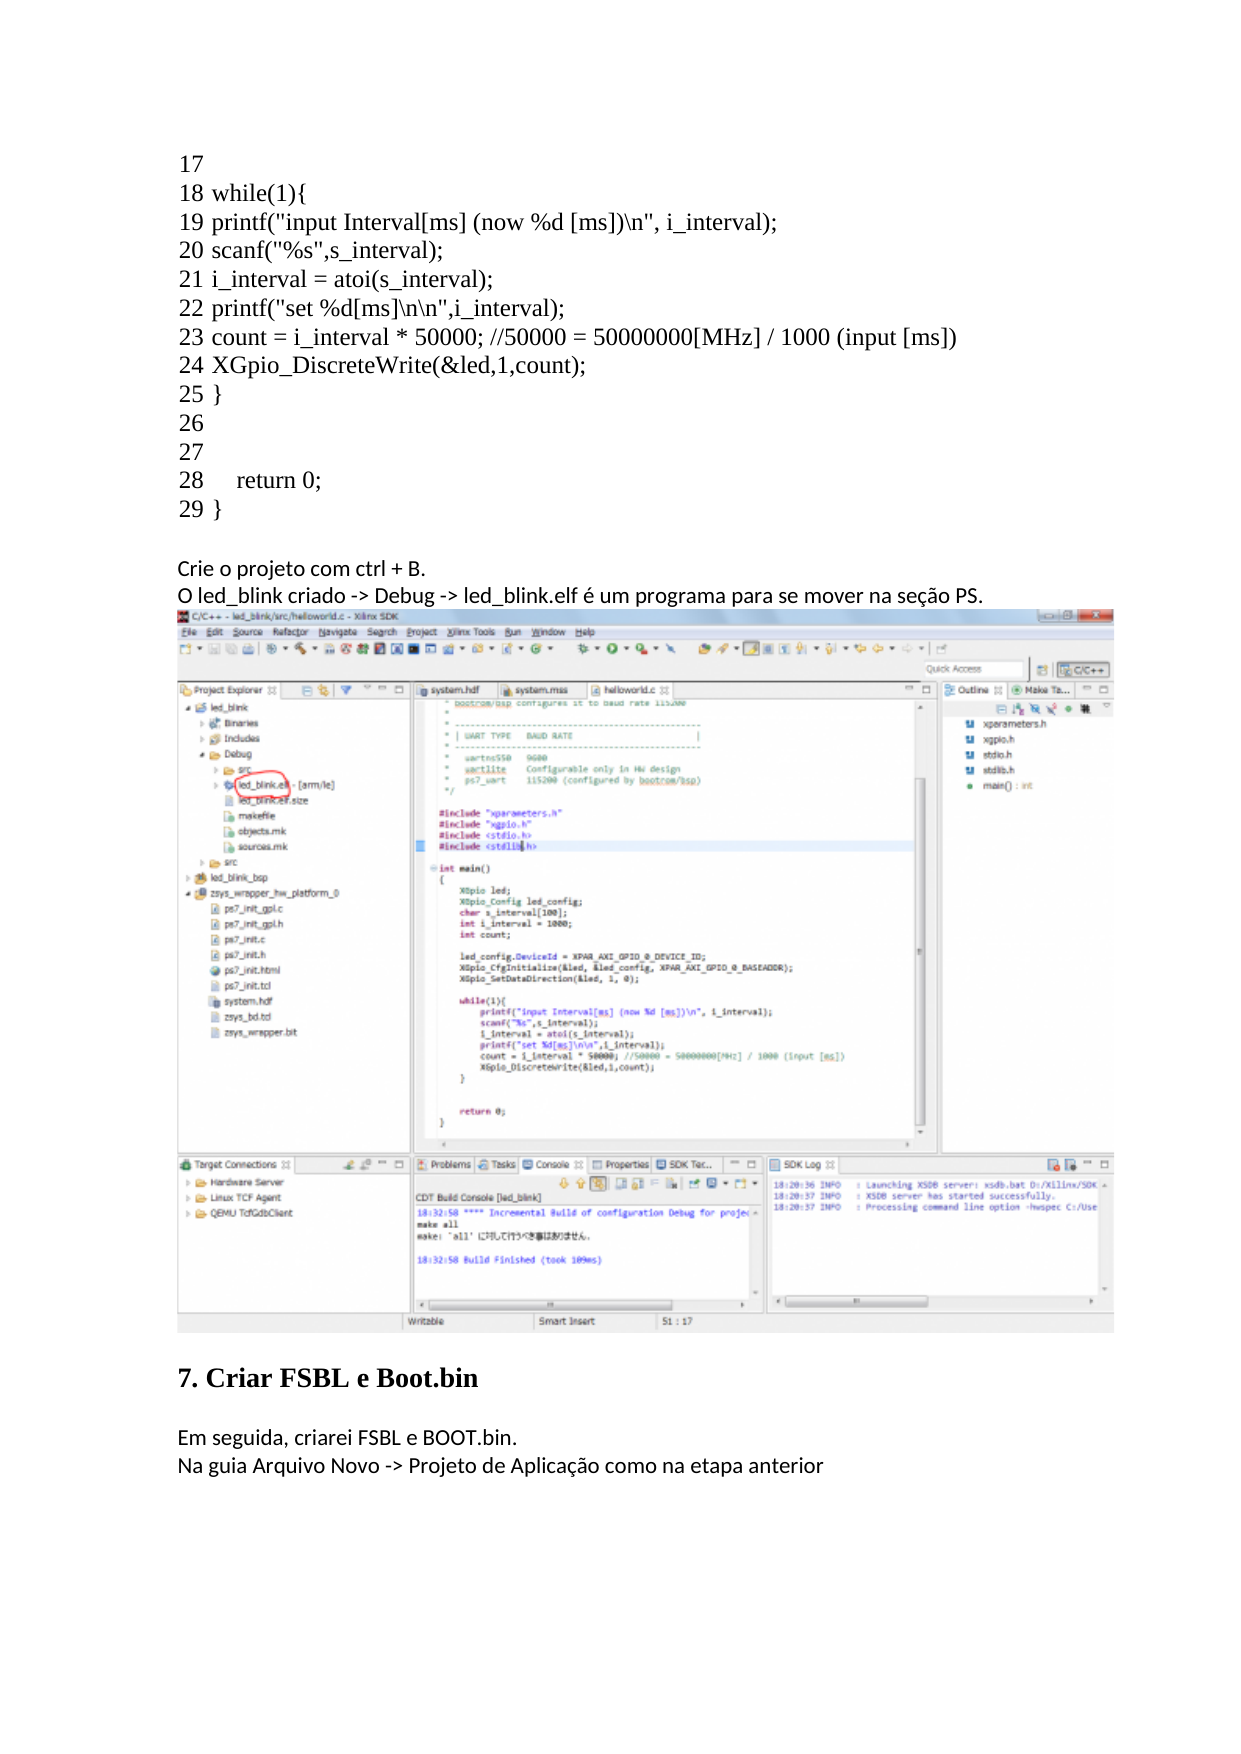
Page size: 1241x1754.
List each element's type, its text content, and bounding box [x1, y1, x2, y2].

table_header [210, 148, 1016, 524]
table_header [177, 148, 210, 524]
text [177, 1423, 1063, 1479]
picture [177, 609, 1115, 1333]
text Crie o projeto com ctrl + B. O led_blink criado -> Debug -> led_blink.elf é um programa para se mover na seção PS. [177, 554, 1063, 609]
text 7. Criar FSBL e Boot.bin [177, 1362, 1063, 1394]
